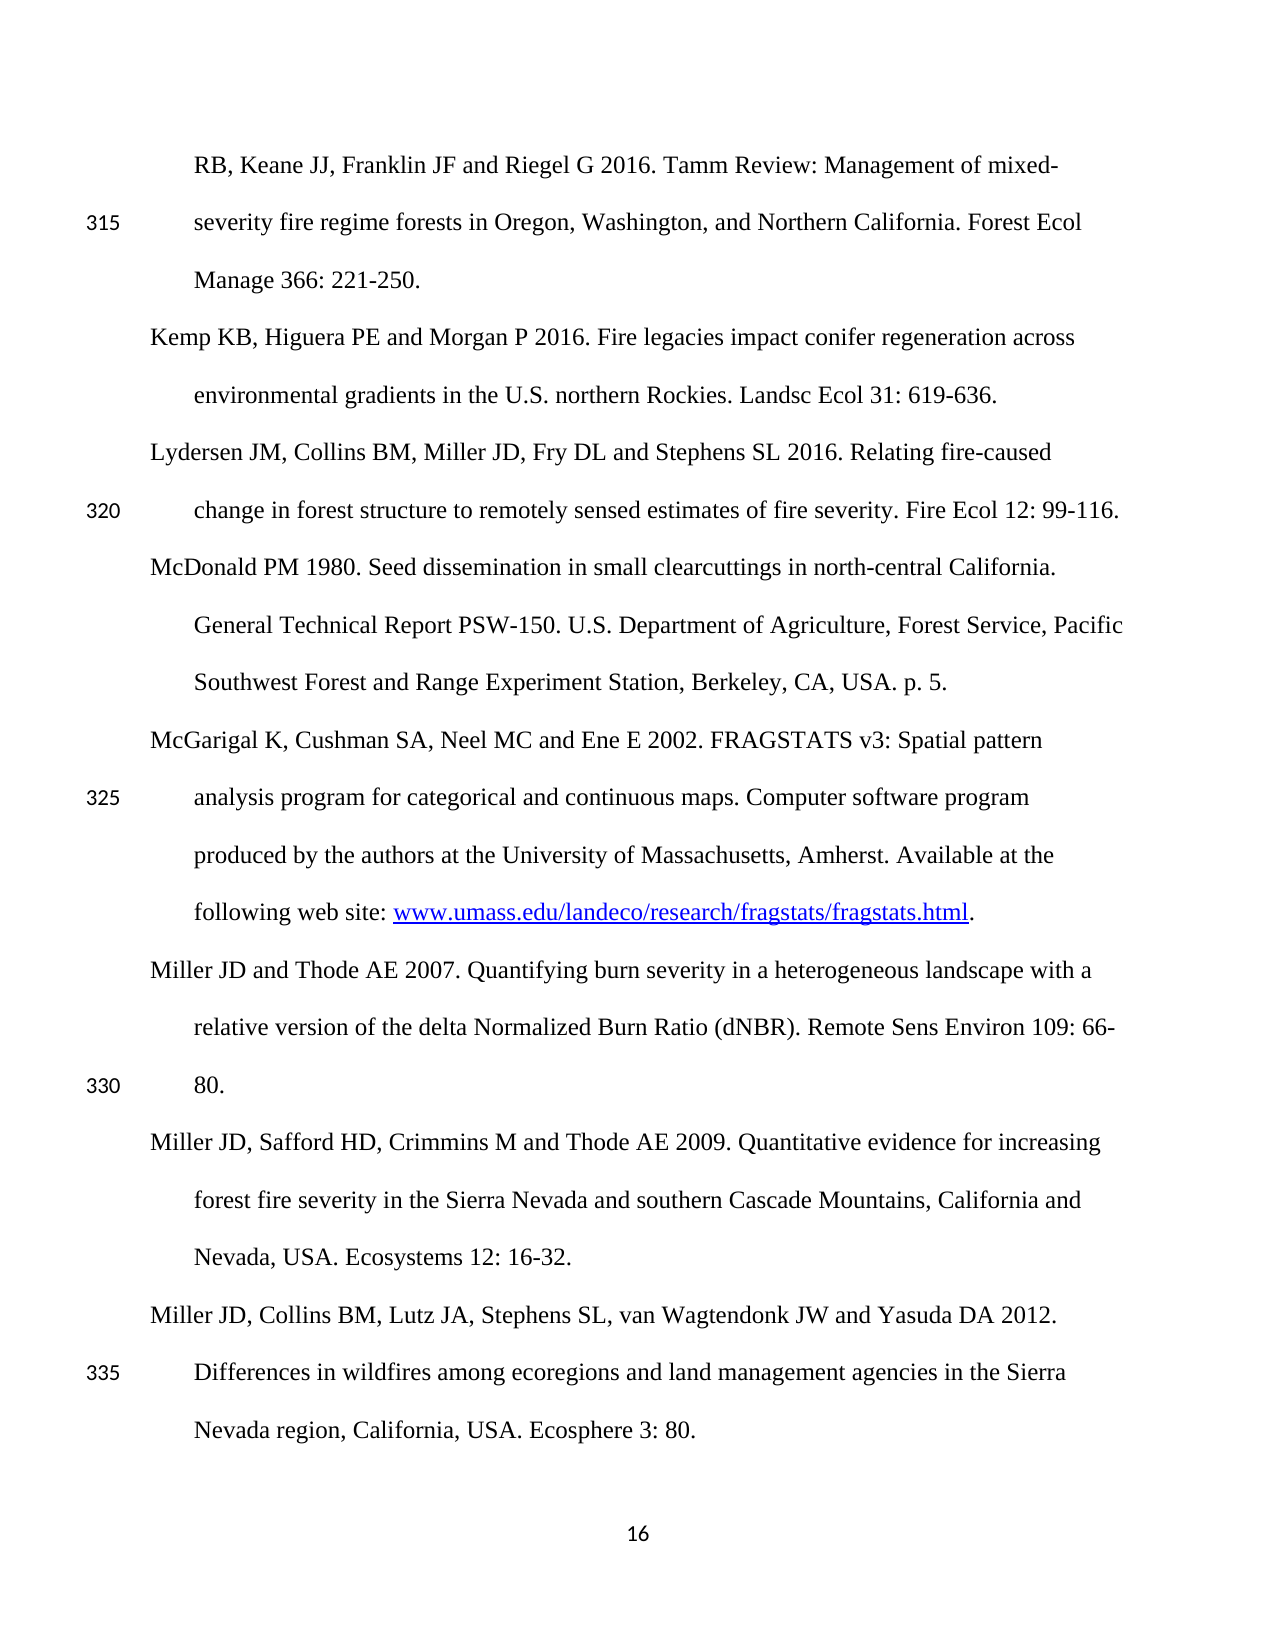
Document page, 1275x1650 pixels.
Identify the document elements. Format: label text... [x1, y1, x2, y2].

text Miller JD, Collins BM, Lutz JA, Stephens SL, van Wagtendonk JW and Yasuda DA 2012. Differences in wildfires among ecoregions and land management agencies in the Sierra Nevada region, California, USA. Ecosphere 3: 80. [150, 1300, 1125, 1444]
text McDonald PM 1980. Seed dissemination in small clearcuttings in north-central California. General Technical Report PSW-150. U.S. Department of Agriculture, Forest Service, Pacific Southwest Forest and Range Experiment Station, Berkeley, CA, USA. p. 5. [150, 552, 1125, 696]
text Lydersen JM, Collins BM, Miller JD, Fry DL and Stephens SL 2016. Relating fire-caused change in forest structure to remotely sensed estimates of fire severity. Fire Ecol 12: 99-116. [150, 437, 1125, 524]
text Miller JD and Thode AE 2007. Quantifying burn severity in a heterogeneous landscape with a relative version of the delta Normalized Burn Ratio (dNBR). Remote Sens Environ 109: 66-80. [150, 955, 1125, 1099]
text McGarigal K, Cushman SA, Neel MC and Ene E 2002. FRAGSTATS v3: Spatial pattern analysis program for categorical and continuous maps. Computer software program produced by the authors at the University of Massachusetts, Amherst. Available at the following web site: www.umass.edu/landeco/research/fragstats/fragstats.html. [150, 725, 1125, 926]
text Kemp KB, Higuera PE and Morgan P 2016. Fire legacies impact conifer regeneration across environmental gradients in the U.S. northern Rockies. Landsc Ecol 31: 619-636. [150, 322, 1125, 409]
text Miller JD, Safford HD, Crimmins M and Thode AE 2009. Quantitative evidence for increasing forest fire severity in the Sierra Nevada and southern Cascade Mountains, California and Nevada, USA. Ecosystems 12: 16-32. [150, 1127, 1125, 1271]
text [150, 150, 1125, 294]
